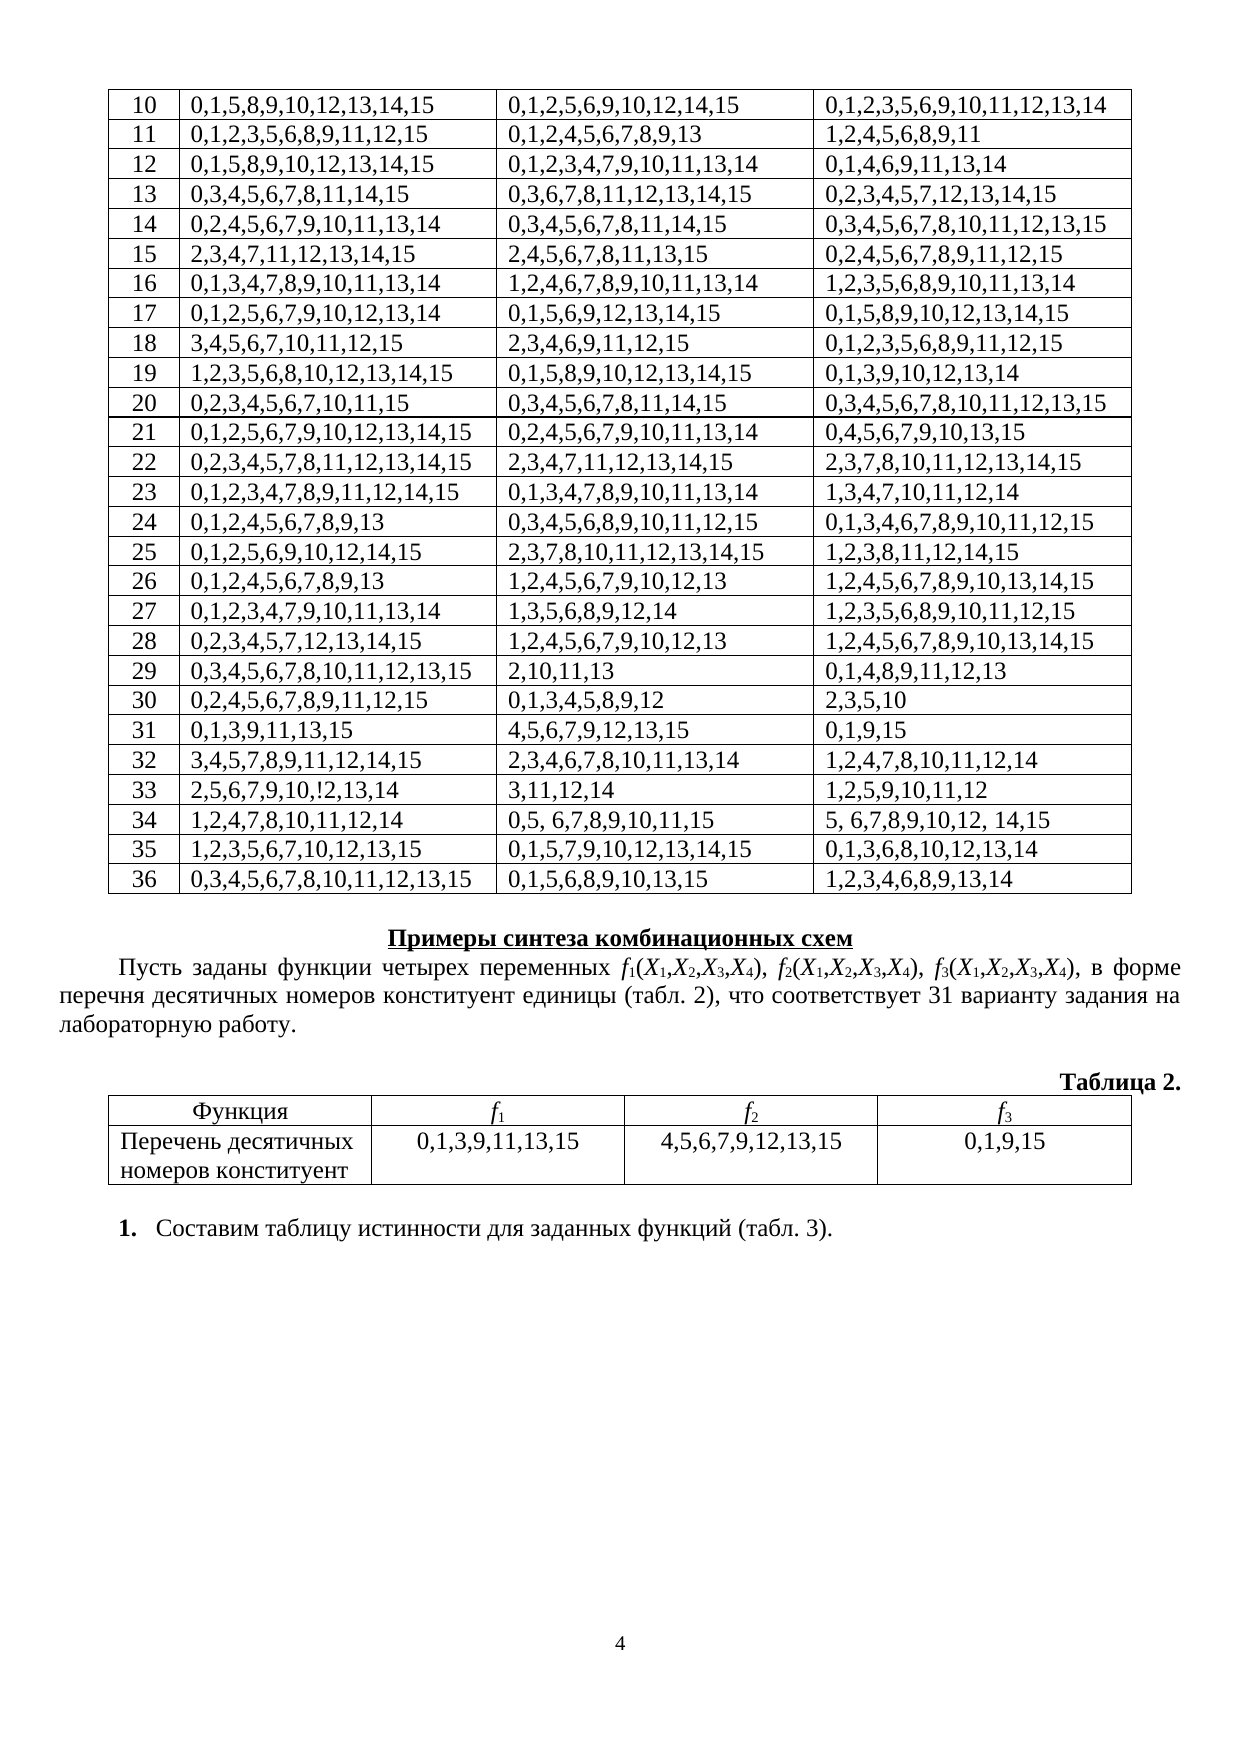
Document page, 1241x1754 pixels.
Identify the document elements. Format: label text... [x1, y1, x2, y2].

table_cell 14 [109, 209, 179, 238]
table_cell 0,2,3,4,5,7,12,13,14,15 [814, 179, 1131, 208]
table_cell 0,1,3,9,11,13,15 [372, 1126, 624, 1184]
table_cell 0,1,2,4,5,6,7,8,9,13 [180, 507, 496, 536]
table_cell 0,1,4,6,9,11,13,14 [814, 149, 1131, 178]
table_cell 1,2,4,5,6,7,9,10,12,13 [497, 626, 813, 655]
table_cell 1,2,5,9,10,11,12 [814, 775, 1131, 804]
table_cell 4,5,6,7,9,12,13,15 [497, 715, 813, 744]
table_cell 0,2,4,5,6,7,9,10,11,13,14 [497, 418, 813, 446]
text Примеры синтеза комбинационных схем [59, 923, 1181, 952]
table_cell 11 [109, 120, 179, 148]
table_cell 12 [109, 149, 179, 178]
table_cell 0,1,5,6,8,9,10,13,15 [497, 864, 813, 893]
table_cell 0,1,2,3,5,6,8,9,11,12,15 [814, 328, 1131, 357]
table_cell 2,3,4,6,9,11,12,15 [497, 328, 813, 357]
table_cell 24 [109, 507, 179, 536]
table_cell 0,1,2,4,5,6,7,8,9,13 [497, 120, 813, 148]
table_cell 0,1,2,3,5,6,9,10,11,12,13,14 [814, 90, 1131, 118]
table_cell 0,1,2,3,4,7,8,9,11,12,14,15 [180, 477, 496, 506]
table_cell 0,1,3,9,11,13,15 [180, 715, 496, 744]
table_cell 36 [109, 864, 179, 893]
table_cell 4,5,6,7,9,12,13,15 [625, 1126, 877, 1184]
table_cell 3,4,5,7,8,9,11,12,14,15 [180, 745, 496, 774]
table_cell 27 [109, 596, 179, 625]
table_cell 2,10,11,13 [497, 656, 813, 684]
table_cell 0,5, 6,7,8,9,10,11,15 [497, 805, 813, 833]
table_cell 2,4,5,6,7,8,11,13,15 [497, 239, 813, 267]
table_cell 0,2,4,5,6,7,8,9,11,12,15 [814, 239, 1131, 267]
table_cell 1,2,3,8,11,12,14,15 [814, 537, 1131, 565]
table_cell 0,2,4,5,6,7,8,9,11,12,15 [180, 686, 496, 714]
table_cell 0,1,2,3,4,7,9,10,11,13,14 [180, 596, 496, 625]
table_cell 0,2,4,5,6,7,9,10,11,13,14 [180, 209, 496, 238]
table_cell 0,2,3,4,5,7,12,13,14,15 [180, 626, 496, 655]
table_header f1 [372, 1096, 624, 1125]
table_cell 0,3,4,5,6,7,8,11,14,15 [180, 179, 496, 208]
table_cell 32 [109, 745, 179, 774]
table_cell 0,1,3,6,8,10,12,13,14 [814, 835, 1131, 863]
table_cell 0,3,4,5,6,7,8,10,11,12,13,15 [180, 656, 496, 684]
table_header f3 [878, 1096, 1131, 1125]
table_cell 0,1,2,3,5,6,8,9,11,12,15 [180, 120, 496, 148]
text Пусть заданы функции четырех переменных f1(Х1,Х2,Х3,Х4), f2(Х1,Х2,Х3,Х4), f3(Х1,Х2,Х3,Х4), в форме перечня десятичных номеров конституент единицы (табл. 2), что соответствует 31 варианту задания на лабораторную работу. [59, 952, 1181, 1038]
table_cell 23 [109, 477, 179, 506]
table_cell 18 [109, 328, 179, 357]
table_cell 17 [109, 298, 179, 327]
table_cell 0,3,4,5,6,7,8,10,11,12,13,15 [180, 864, 496, 893]
table_cell 3,11,12,14 [497, 775, 813, 804]
table_cell 0,2,3,4,5,7,8,11,12,13,14,15 [180, 447, 496, 476]
table_cell 1,2,4,5,6,7,8,9,10,13,14,15 [814, 566, 1131, 595]
table_cell 2,3,5,10 [814, 686, 1131, 714]
table_cell 33 [109, 775, 179, 804]
table_cell 0,1,9,15 [814, 715, 1131, 744]
table_cell 1,2,4,5,6,7,8,9,10,13,14,15 [814, 626, 1131, 655]
table_cell 21 [109, 418, 179, 446]
table_cell 34 [109, 805, 179, 833]
table_cell 30 [109, 686, 179, 714]
table_cell 1,2,3,5,6,8,9,10,11,12,15 [814, 596, 1131, 625]
table_cell 0,4,5,6,7,9,10,13,15 [814, 418, 1131, 446]
table_cell 1,2,4,6,7,8,9,10,11,13,14 [497, 269, 813, 297]
table_cell 29 [109, 656, 179, 684]
table_cell 0,3,4,5,6,7,8,10,11,12,13,15 [814, 209, 1131, 238]
table_cell 0,1,2,5,6,7,9,10,12,13,14,15 [180, 418, 496, 446]
table_cell 1,2,3,4,6,8,9,13,14 [814, 864, 1131, 893]
table_cell 2,3,7,8,10,11,12,13,14,15 [497, 537, 813, 565]
table_cell 0,1,2,5,6,9,10,12,14,15 [497, 90, 813, 118]
table_cell 0,1,5,8,9,10,12,13,14,15 [180, 149, 496, 178]
table_header Функция [109, 1096, 371, 1125]
table_cell 1,2,4,5,6,8,9,11 [814, 120, 1131, 148]
table_cell 31 [109, 715, 179, 744]
table_cell 0,1,2,5,6,9,10,12,14,15 [180, 537, 496, 565]
table_cell 0,1,3,4,6,7,8,9,10,11,12,15 [814, 507, 1131, 536]
table_cell 0,2,3,4,5,6,7,10,11,15 [180, 388, 496, 416]
table_cell 2,3,4,7,11,12,13,14,15 [180, 239, 496, 267]
table_cell 20 [109, 388, 179, 416]
table_cell 19 [109, 358, 179, 387]
table_cell 0,1,5,6,9,12,13,14,15 [497, 298, 813, 327]
table_cell 0,1,5,7,9,10,12,13,14,15 [497, 835, 813, 863]
table_cell 0,1,2,4,5,6,7,8,9,13 [180, 566, 496, 595]
table_cell 0,1,2,5,6,7,9,10,12,13,14 [180, 298, 496, 327]
table_cell 1,2,3,5,6,8,9,10,11,13,14 [814, 269, 1131, 297]
table_cell 2,5,6,7,9,10,!2,13,14 [180, 775, 496, 804]
table_cell 0,1,5,8,9,10,12,13,14,15 [497, 358, 813, 387]
table_cell 28 [109, 626, 179, 655]
table_cell 0,1,4,8,9,11,12,13 [814, 656, 1131, 684]
table_cell 0,3,4,5,6,7,8,11,14,15 [497, 209, 813, 238]
text Таблица 2. [59, 1067, 1181, 1095]
table_cell 0,1,3,9,10,12,13,14 [814, 358, 1131, 387]
table_cell 0,1,9,15 [878, 1126, 1131, 1184]
table_cell 0,3,4,5,6,7,8,11,14,15 [497, 388, 813, 416]
table_cell 1,3,4,7,10,11,12,14 [814, 477, 1131, 506]
list Составим таблицу истинности для заданных функций (табл. 3). [118, 1213, 1181, 1242]
table_cell 15 [109, 239, 179, 267]
table_cell 1,2,3,5,6,7,10,12,13,15 [180, 835, 496, 863]
table_cell 0,3,4,5,6,8,9,10,11,12,15 [497, 507, 813, 536]
table_header f2 [625, 1096, 877, 1125]
table_cell Перечень десятичных номеров конституент [109, 1126, 371, 1184]
table_cell 2,3,4,7,11,12,13,14,15 [497, 447, 813, 476]
table_cell 0,1,5,8,9,10,12,13,14,15 [180, 90, 496, 118]
table_cell 0,3,6,7,8,11,12,13,14,15 [497, 179, 813, 208]
table_cell 0,1,3,4,7,8,9,10,11,13,14 [180, 269, 496, 297]
table_cell 1,2,3,5,6,8,10,12,13,14,15 [180, 358, 496, 387]
table_cell 3,4,5,6,7,10,11,12,15 [180, 328, 496, 357]
table_cell 1,2,4,5,6,7,9,10,12,13 [497, 566, 813, 595]
table_cell 5, 6,7,8,9,10,12, 14,15 [814, 805, 1131, 833]
table_cell 13 [109, 179, 179, 208]
table_cell 2,3,7,8,10,11,12,13,14,15 [814, 447, 1131, 476]
table_cell 25 [109, 537, 179, 565]
table_cell 0,1,3,4,5,8,9,12 [497, 686, 813, 714]
table_cell 1,3,5,6,8,9,12,14 [497, 596, 813, 625]
table_cell 22 [109, 447, 179, 476]
table_cell 10 [109, 90, 179, 118]
table_cell 0,1,2,3,4,7,9,10,11,13,14 [497, 149, 813, 178]
table_cell 1,2,4,7,8,10,11,12,14 [814, 745, 1131, 774]
table_cell 2,3,4,6,7,8,10,11,13,14 [497, 745, 813, 774]
table_cell 0,3,4,5,6,7,8,10,11,12,13,15 [814, 388, 1131, 416]
table_cell 0,1,3,4,7,8,9,10,11,13,14 [497, 477, 813, 506]
table_cell 35 [109, 835, 179, 863]
table_cell 26 [109, 566, 179, 595]
table_cell 16 [109, 269, 179, 297]
table_cell 1,2,4,7,8,10,11,12,14 [180, 805, 496, 833]
table_cell 0,1,5,8,9,10,12,13,14,15 [814, 298, 1131, 327]
